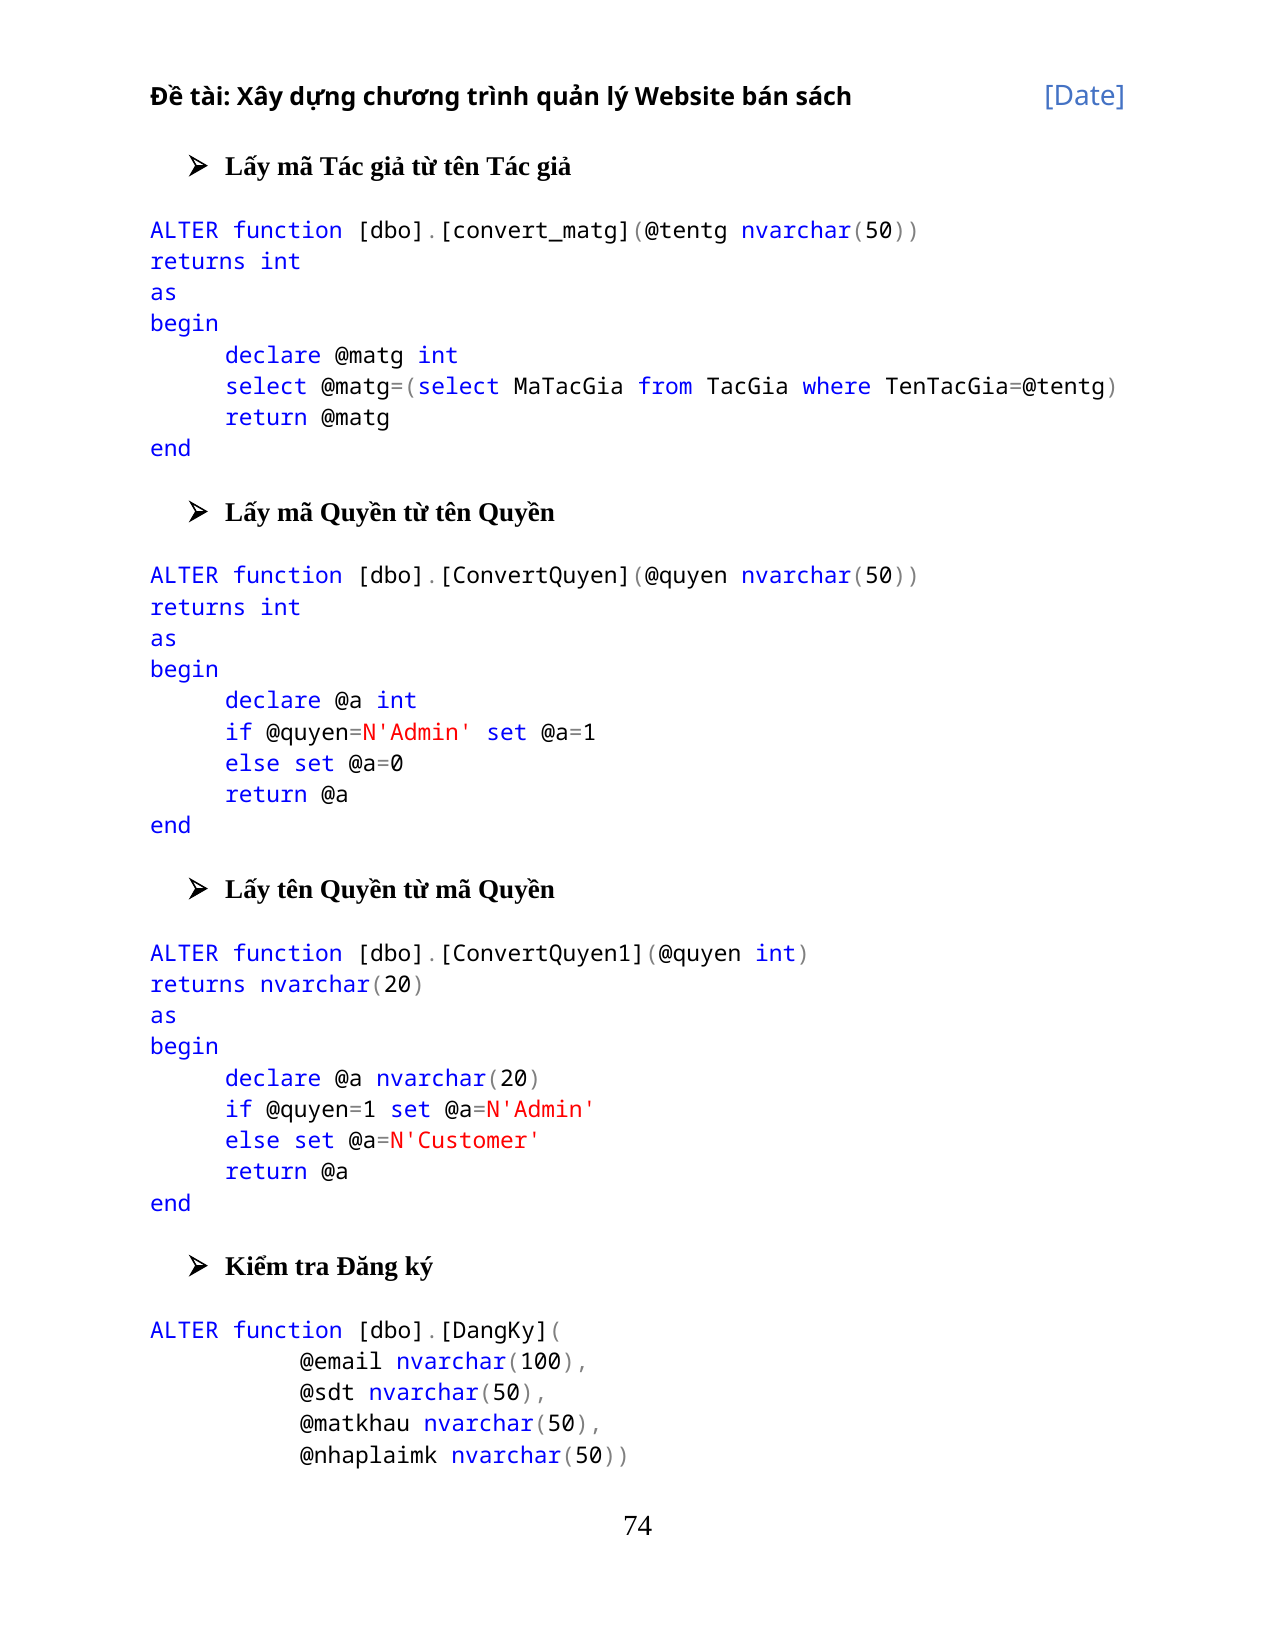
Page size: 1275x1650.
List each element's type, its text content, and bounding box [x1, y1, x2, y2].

text @matkhau nvarchar(50), [150, 1407, 1125, 1438]
text if @quyen=N'Admin' set @a=1 [150, 716, 1125, 747]
text returns nvarchar(20) [150, 968, 1125, 999]
text else set @a=0 [150, 747, 1125, 778]
text as [150, 276, 1125, 307]
text declare @matg int [150, 338, 1125, 370]
text end [150, 809, 1125, 841]
text @email nvarchar(100), [150, 1345, 1125, 1376]
list Kiểm tra Đăng ký [187, 1250, 1125, 1281]
text ALTER function [dbo].[DangKy]( [150, 1313, 1125, 1345]
text @sdt nvarchar(50), [150, 1376, 1125, 1407]
text if @quyen=1 set @a=N'Admin' [150, 1093, 1125, 1124]
text end [150, 1186, 1125, 1218]
text begin [150, 1030, 1125, 1061]
text ALTER function [dbo].[convert_matg](@tentg nvarchar(50)) [150, 213, 1125, 245]
text as [150, 622, 1125, 653]
list Lấy mã Tác giả từ tên Tác giả [187, 150, 1125, 181]
text return @a [150, 778, 1125, 809]
text as [150, 999, 1125, 1030]
text return @matg [150, 401, 1125, 432]
text declare @a nvarchar(20) [150, 1061, 1125, 1093]
text ALTER function [dbo].[ConvertQuyen](@quyen nvarchar(50)) [150, 559, 1125, 591]
text return @a [150, 1155, 1125, 1186]
text begin [150, 653, 1125, 684]
text @nhaplaimk nvarchar(50)) [150, 1438, 1125, 1470]
text select @matg=(select MaTacGia from TacGia where TenTacGia=@tentg) [150, 370, 1125, 401]
text returns int [150, 591, 1125, 622]
list Lấy mã Quyền từ tên Quyền [187, 496, 1125, 527]
text returns int [150, 245, 1125, 276]
text begin [150, 307, 1125, 338]
list Lấy tên Quyền từ mã Quyền [187, 873, 1125, 904]
text ALTER function [dbo].[ConvertQuyen1](@quyen int) [150, 936, 1125, 968]
text end [150, 432, 1125, 463]
text declare @a int [150, 684, 1125, 716]
text else set @a=N'Customer' [150, 1124, 1125, 1155]
